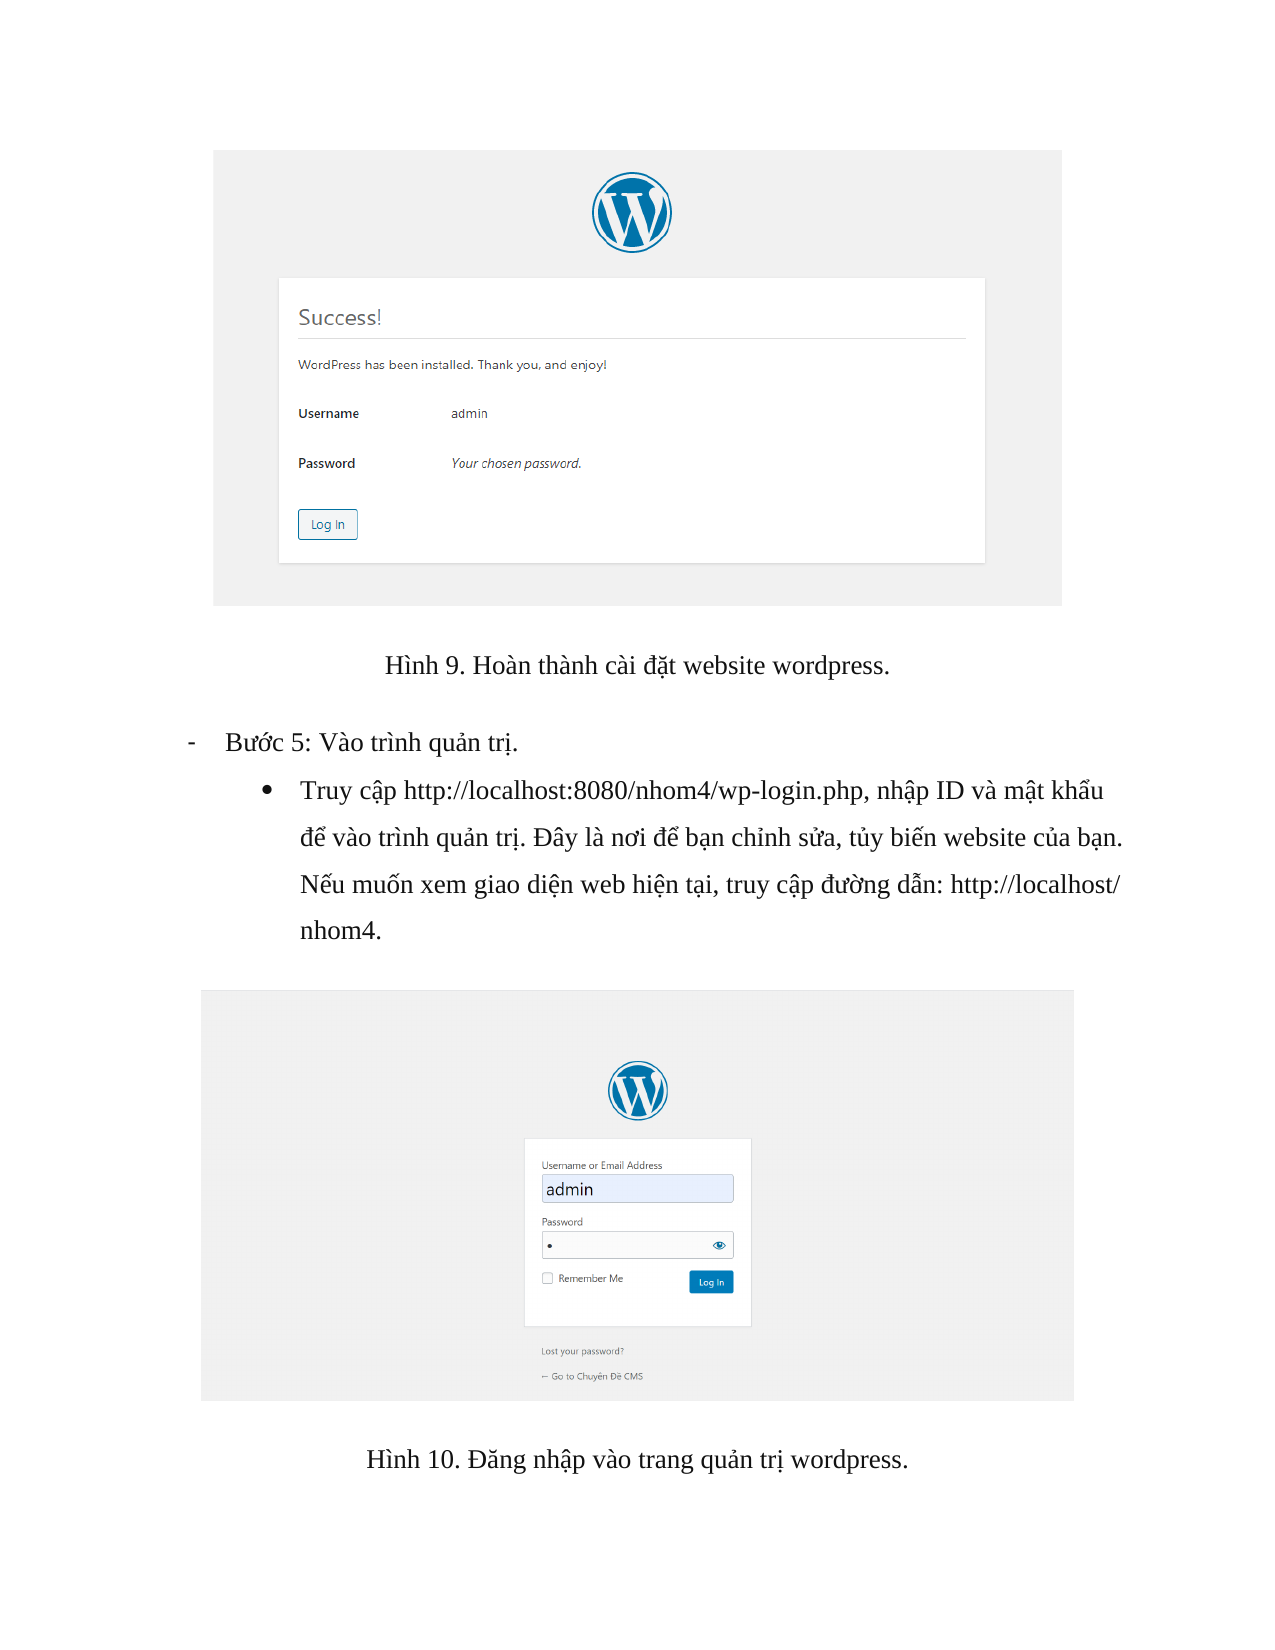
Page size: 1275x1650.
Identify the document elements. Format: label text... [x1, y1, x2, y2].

list Truy cập http://localhost:8080/nhom4/wp-login.php, nhập ID và mật khẩu để vào trình quản trị. Đây là nơi để bạn chỉnh sửa, tủy biến website của bạn. Nếu muốn xem giao diện web hiện tại, truy cập đường dẫn: http://localhost/ nhom4. [262, 774, 1125, 946]
picture [213, 150, 1062, 606]
text Hình 9. Hoàn thành cài đặt website wordpress. [150, 649, 1125, 680]
text Hình 10. Đăng nhập vào trang quản trị wordpress. [150, 1443, 1125, 1474]
list Bước 5: Vào trình quản trị. [187, 725, 1125, 758]
picture [201, 990, 1074, 1401]
